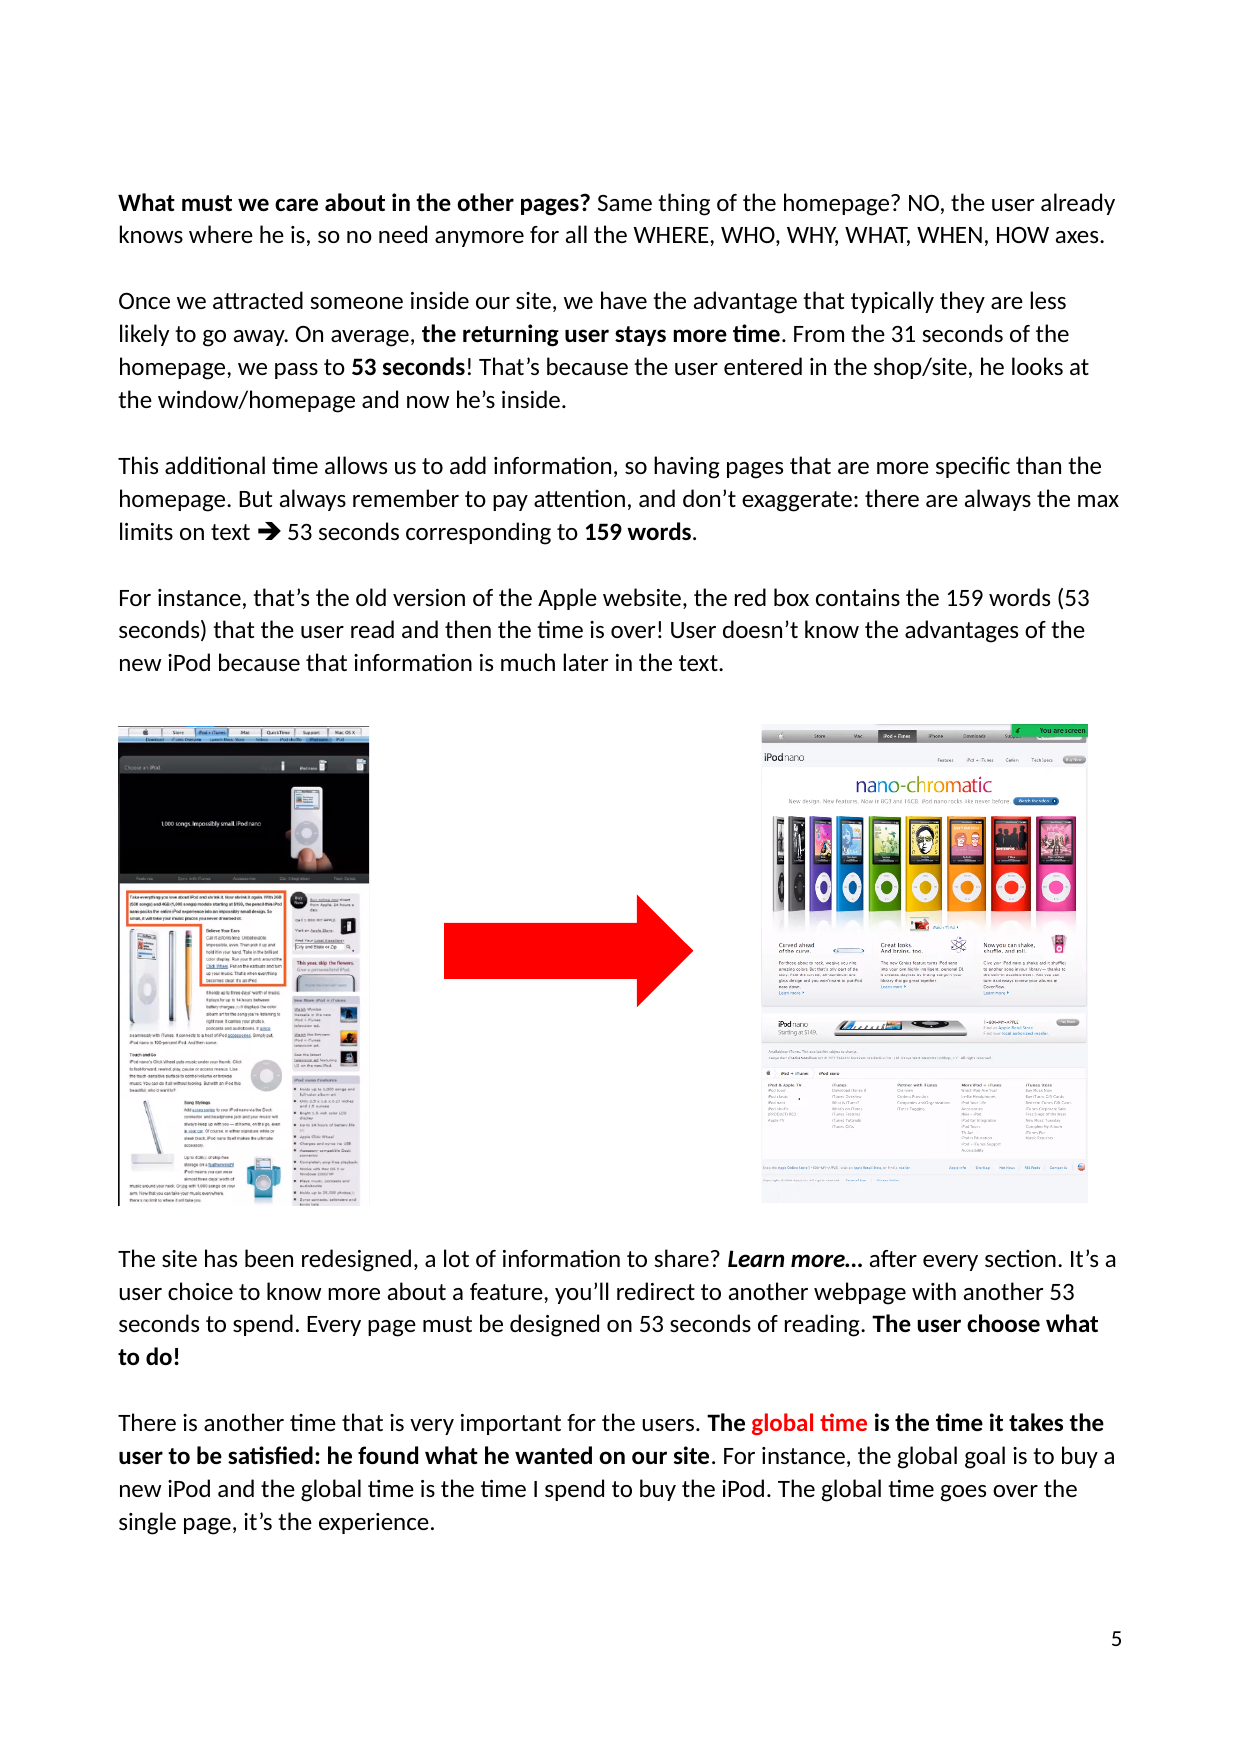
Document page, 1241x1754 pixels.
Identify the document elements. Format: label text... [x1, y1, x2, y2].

text This additional time allows us to add information, so having pages that are more specific than the homepage. But always remember to pay attention, and don’t exaggerate: there are always the max limits on text 53 seconds corresponding to 159 words. [118, 450, 1122, 546]
text There is another time that is very important for the users. The global time is the time it takes the user to be satisfied: he found what he wanted on our site. For instance, the global goal is to buy a new iPod and the global time is the time I spend to buy the iPod. The global time goes over the single page, it’s the experience. [118, 1407, 1122, 1537]
text For instance, that’s the old version of the Apple website, the red box contains the 159 words (53 seconds) that the user read and then the time is over! User doesn’t know the advantages of the new iPod because that information is much later in the text. [118, 582, 1122, 678]
text Once we attracted someone inside our site, we have the advantage that typically they are less likely to go away. On average, the returning user stays more time. From the 31 seconds of the homepage, we pass to 53 seconds! That’s because the user entered in the shop/site, he looks at the window/homepage and now he’s inside. [118, 286, 1122, 415]
picture [761, 724, 1088, 1203]
text The site has been redesigned, a lot of information to share? Learn more… after every section. It’s a user choice to know more about a feature, you’ll redirect to another webpage with another 53 seconds to spend. Every page must be designed on 53 seconds of reading. The user choose what to do! [118, 1243, 1122, 1372]
picture [118, 726, 370, 1206]
text What must we care about in the other pages? Same thing of the homepage? NO, the user already knows where he is, so no need anymore for all the WHERE, WHO, WHY, WHAT, WHEN, HOW axes. [118, 187, 1122, 250]
